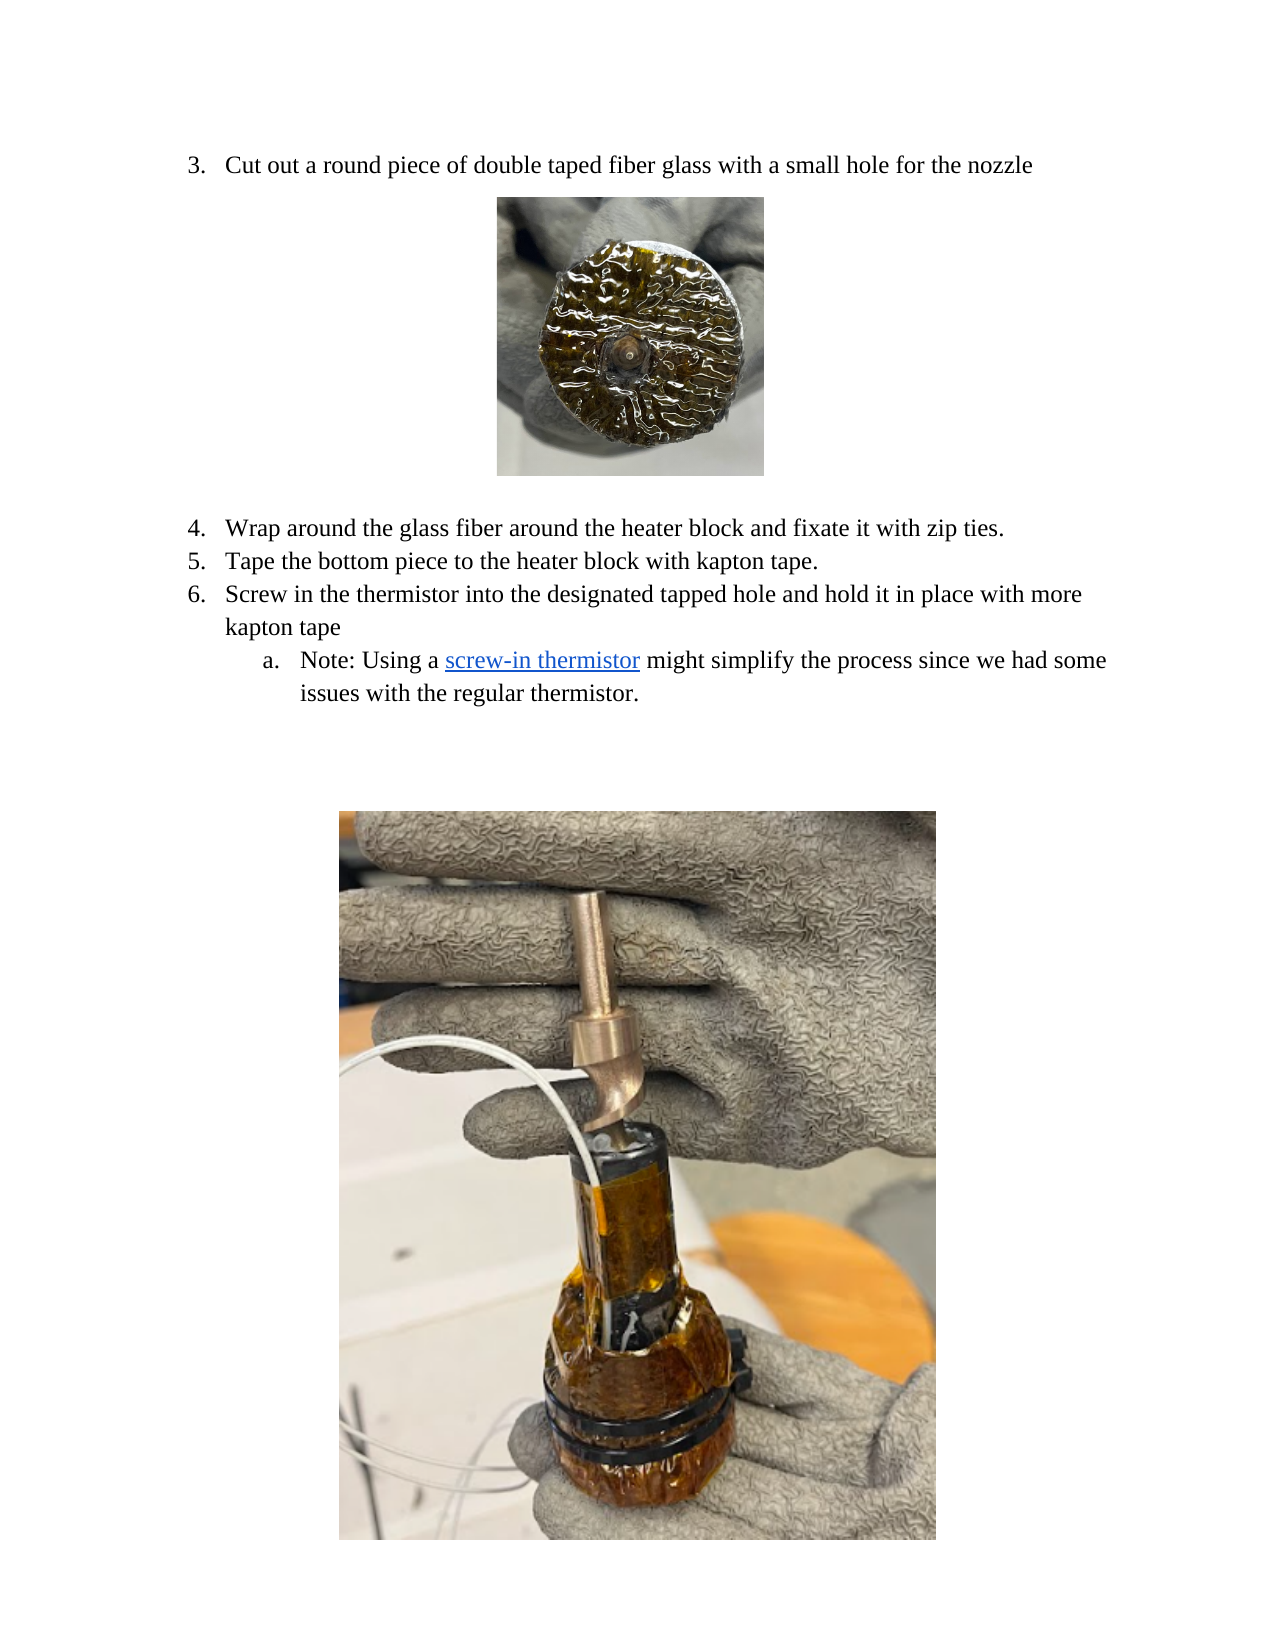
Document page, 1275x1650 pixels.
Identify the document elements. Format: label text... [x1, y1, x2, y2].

list Screw in the thermistor into the designated tapped hole and hold it in place with more kapton tape [187, 579, 1125, 641]
picture [496, 197, 764, 476]
list Wrap around the glass fiber around the heater block and fixate it with zip ties. [187, 513, 1125, 542]
list Note: Using a screw-in thermistor might simplify the process since we had some issues with the regular thermistor. [262, 645, 1125, 707]
list Cut out a round piece of double taped fiber glass with a small hole for the nozzle [187, 150, 1125, 179]
list Tape the bottom piece to the heater block with kapton tape. [187, 546, 1125, 575]
picture [339, 811, 936, 1540]
